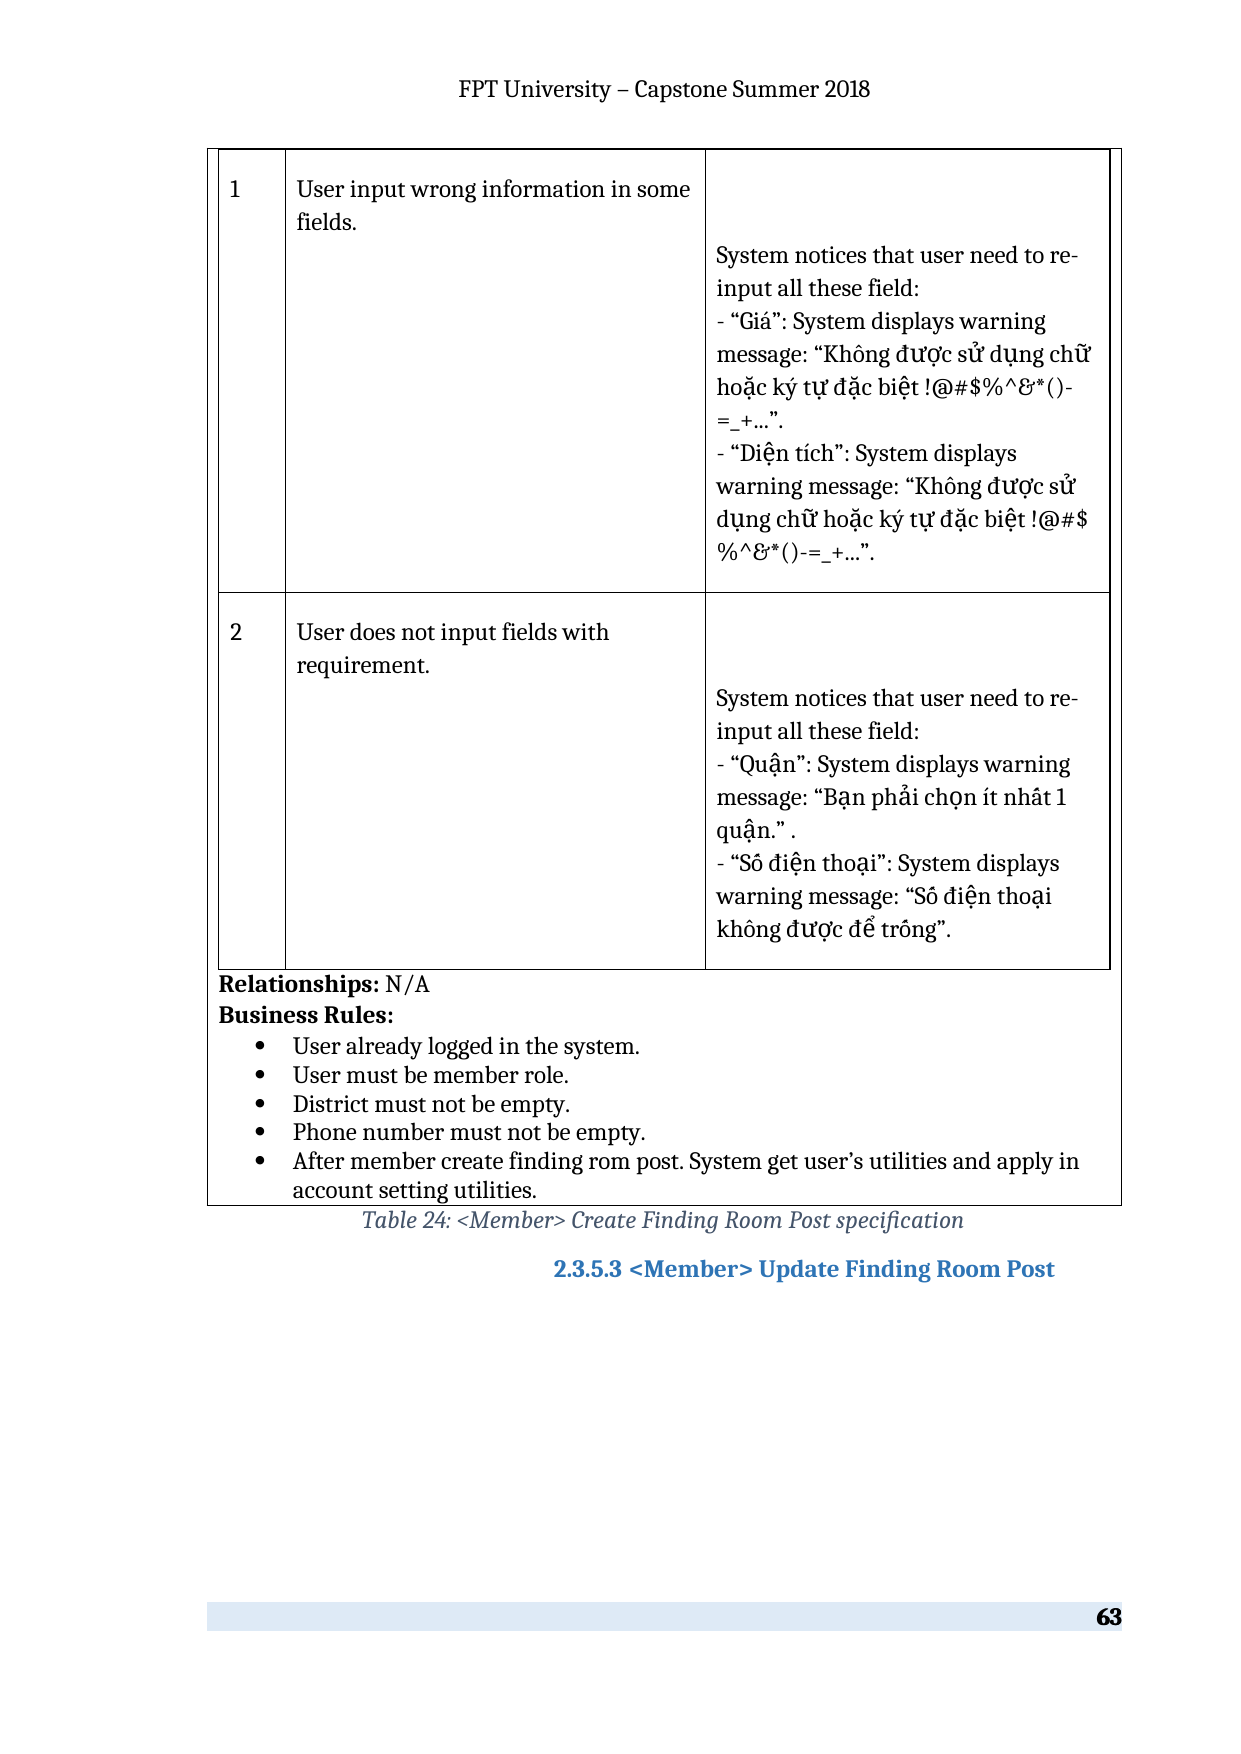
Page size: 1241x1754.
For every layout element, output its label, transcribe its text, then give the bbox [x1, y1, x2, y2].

subtitle <Member> Update Finding Room Post [554, 1255, 1122, 1284]
text Table 24: <Member> Create Finding Room Post specification [207, 1206, 1122, 1234]
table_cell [208, 149, 1121, 1204]
